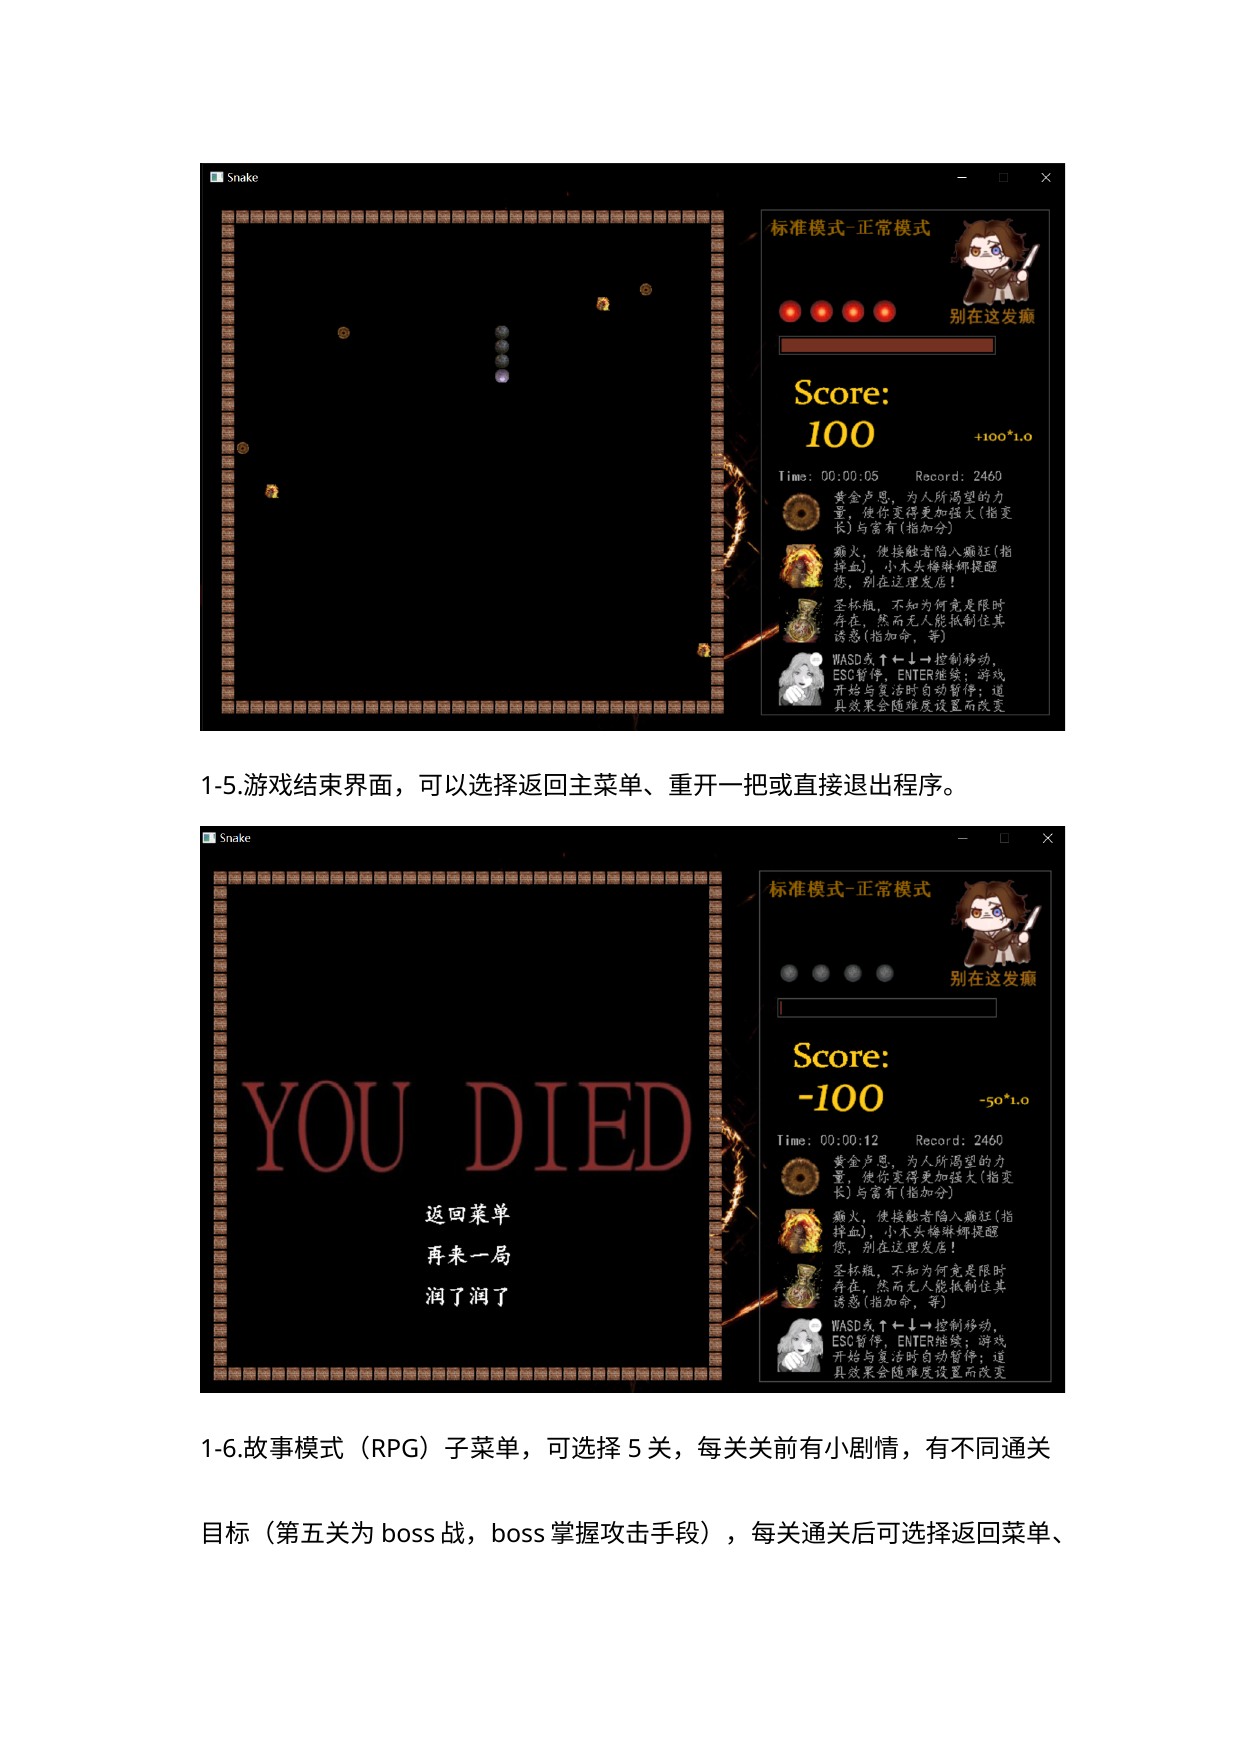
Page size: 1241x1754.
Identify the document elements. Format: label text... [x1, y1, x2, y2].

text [200, 1412, 1053, 1565]
text 1-5.游戏结束界面，可以选择返回主菜单、重开一把或直接退出程序。 [200, 749, 1053, 817]
picture [200, 826, 1066, 1393]
picture [200, 163, 1066, 731]
